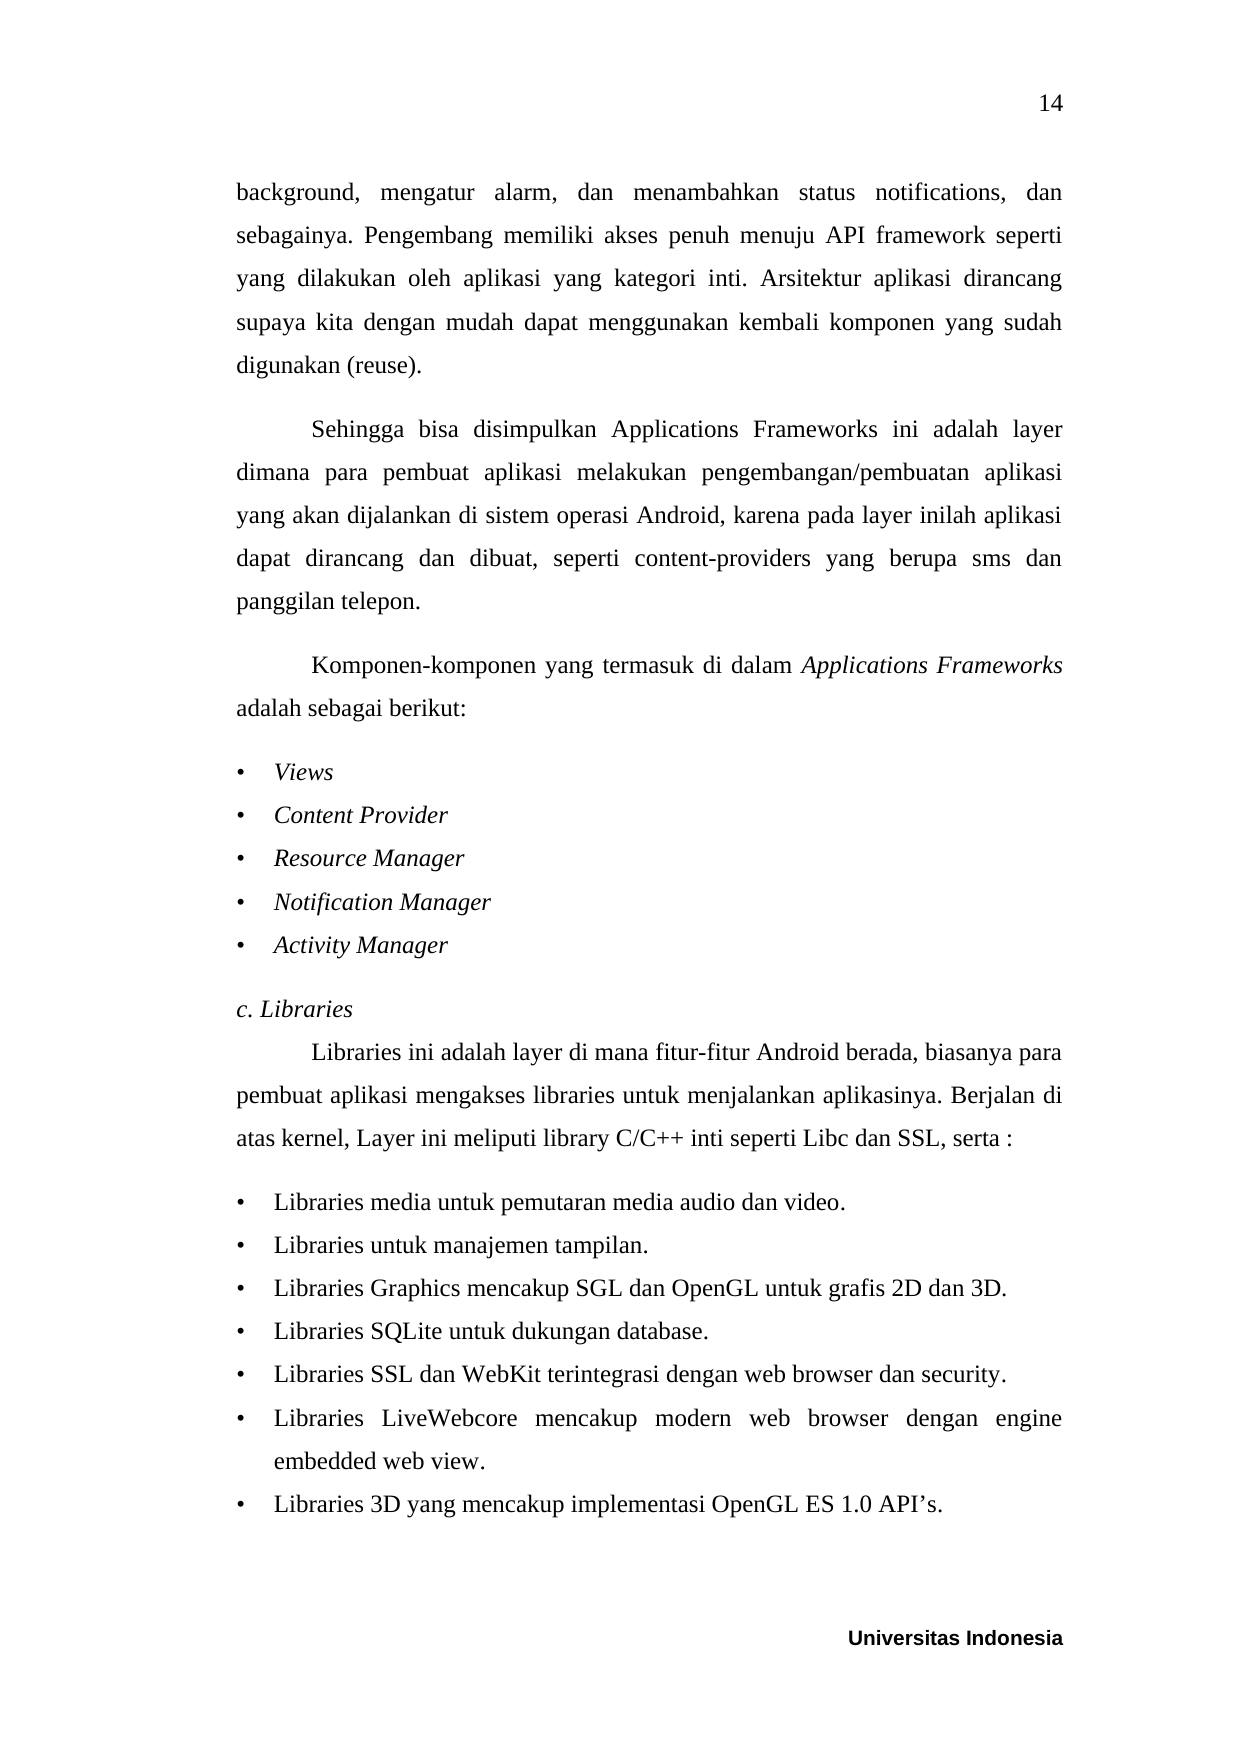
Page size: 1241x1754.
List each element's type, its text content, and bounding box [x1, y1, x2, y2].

text Komponen-komponen yang termasuk di dalam Applications Frameworks adalah sebagai berikut: [236, 650, 1063, 722]
text Sehingga bisa disimpulkan Applications Frameworks ini adalah layer dimana para pembuat aplikasi melakukan pengembangan/pembuatan aplikasi yang akan dijalankan di sistem operasi Android, karena pada layer inilah aplikasi dapat dirancang dan dibuat, seperti content-providers yang berupa sms dan panggilan telepon. [236, 414, 1063, 615]
text • Libraries 3D yang mencakup implementasi OpenGL ES 1.0 API’s. [236, 1489, 1063, 1518]
text • Libraries SQLite untuk dukungan database. [236, 1316, 1063, 1345]
text • Libraries media untuk pemutaran media audio dan video. [236, 1187, 1063, 1216]
text • Libraries LiveWebcore mencakup modern web browser dengan engine embedded web view. [236, 1403, 1063, 1474]
text • Notification Manager [236, 887, 1063, 915]
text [236, 177, 1063, 378]
text • Resource Manager [236, 843, 1063, 872]
text • Libraries untuk manajemen tampilan. [236, 1230, 1063, 1259]
text Libraries ini adalah layer di mana fitur-fitur Android berada, biasanya para pembuat aplikasi mengakses libraries untuk menjalankan aplikasinya. Berjalan di atas kernel, Layer ini meliputi library C/C++ inti seperti Libc dan SSL, serta : [236, 1037, 1063, 1152]
text • Libraries SSL dan WebKit terintegrasi dengan web browser dan security. [236, 1359, 1063, 1388]
text • Content Provider [236, 800, 1063, 829]
subtitle Libraries [236, 994, 1063, 1022]
text • Activity Manager [236, 930, 1063, 958]
text • Libraries Graphics mencakup SGL dan OpenGL untuk grafis 2D dan 3D. [236, 1273, 1063, 1302]
text • Views [236, 757, 1063, 786]
